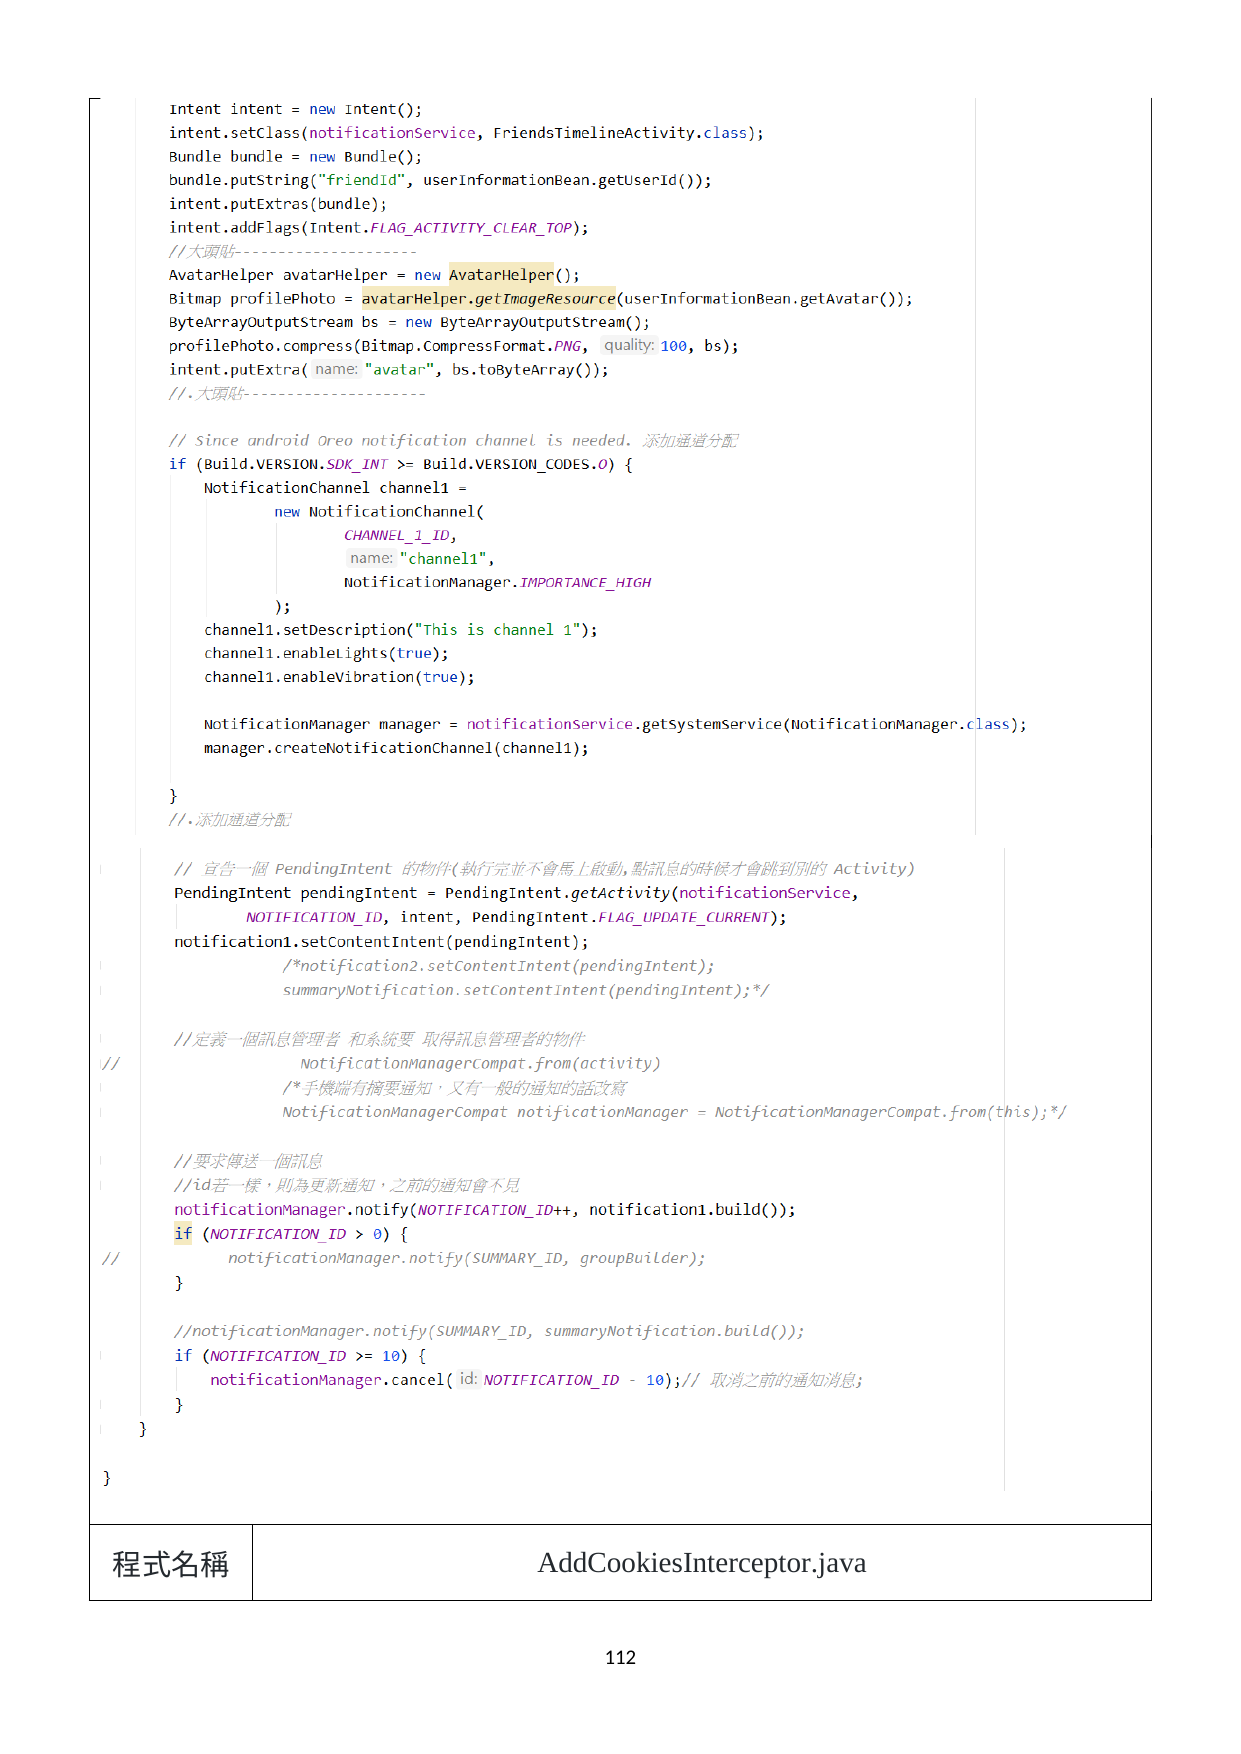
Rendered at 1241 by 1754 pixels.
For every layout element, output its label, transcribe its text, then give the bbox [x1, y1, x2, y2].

table_cell AddCookiesInterceptor.java [253, 1525, 1151, 1600]
picture [100, 98, 1152, 835]
table_cell 程式名稱 [90, 1525, 252, 1600]
table_cell [90, 99, 1151, 1524]
picture [100, 848, 1152, 1491]
